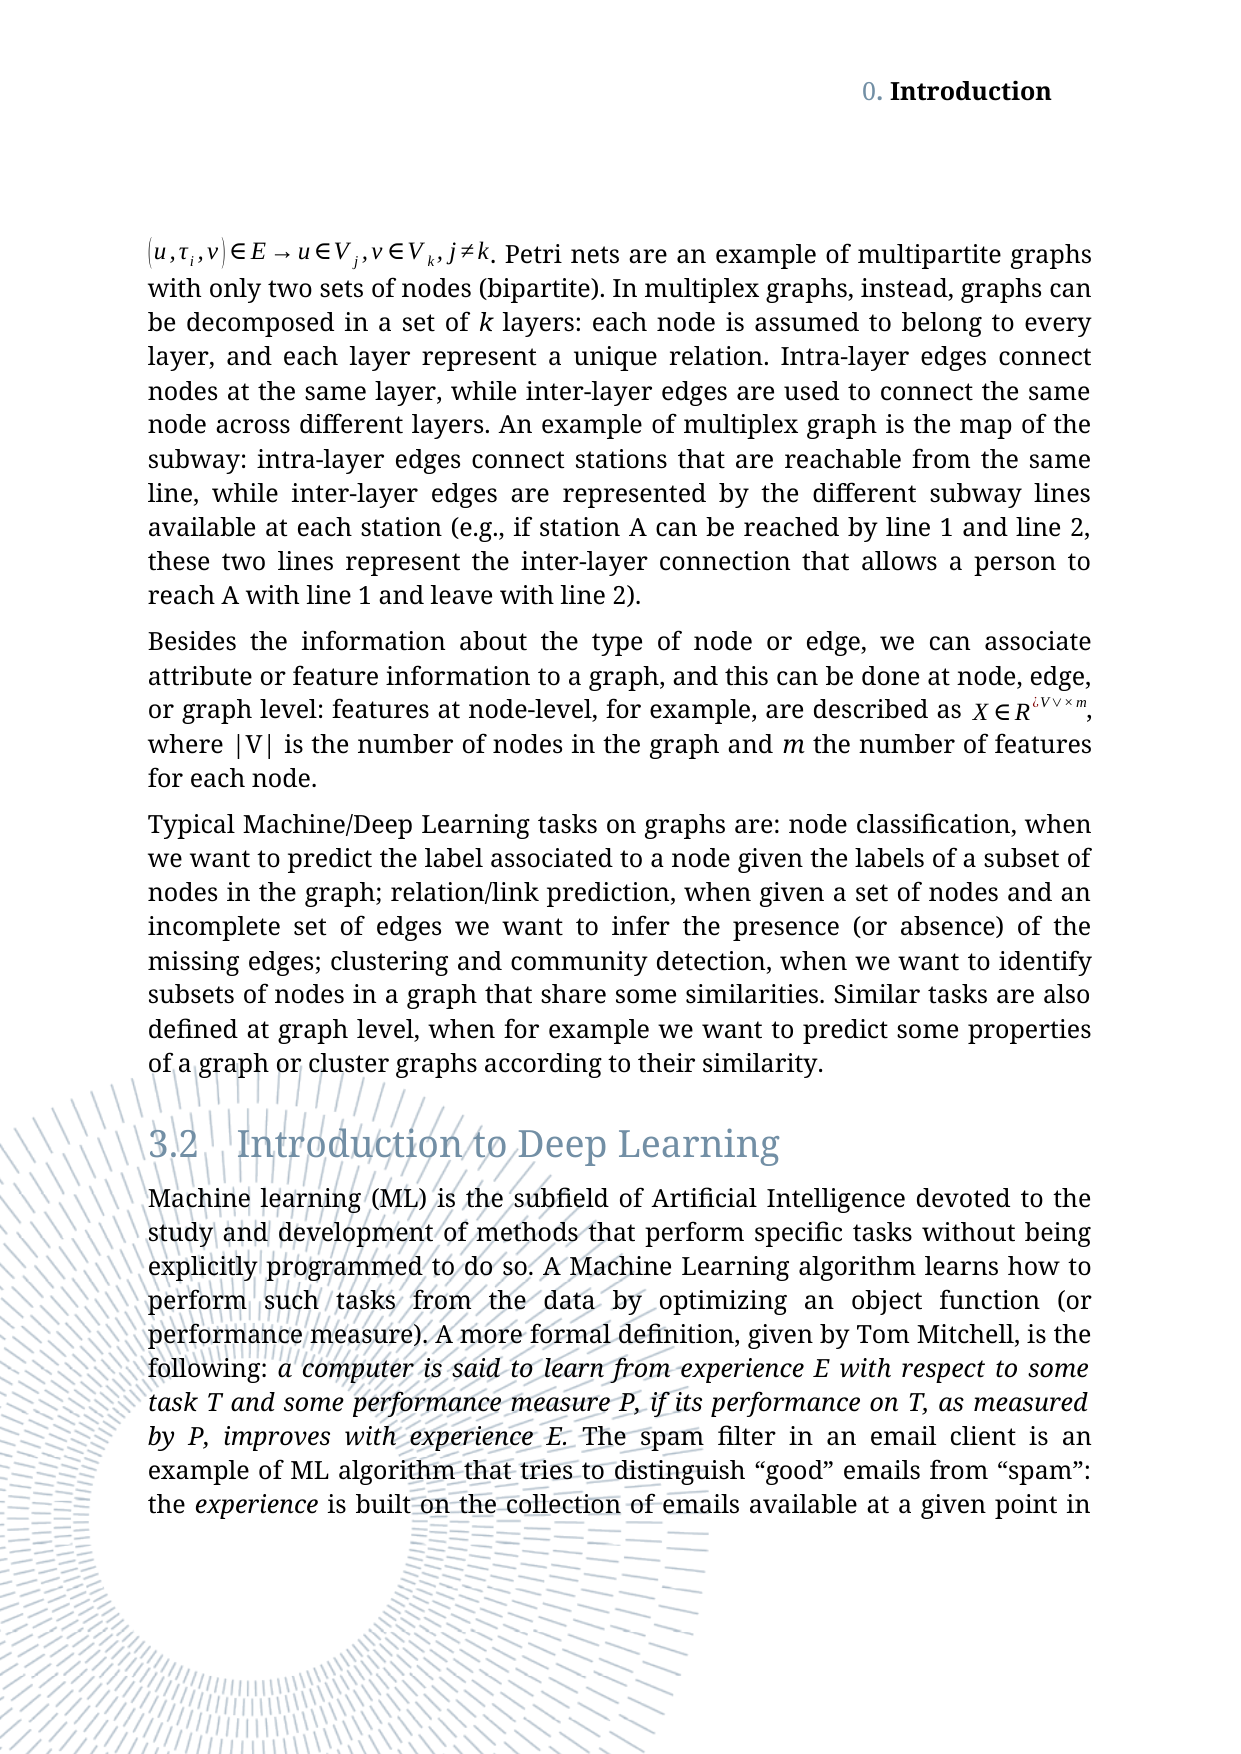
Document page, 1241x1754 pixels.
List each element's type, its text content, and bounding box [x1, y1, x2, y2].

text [148, 236, 1092, 612]
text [148, 1180, 1092, 1521]
text Typical Machine/Deep Learning tasks on graphs are: node classification, when we want to predict the label associated to a node given the labels of a subset of nodes in the graph; relation/link prediction, when given a set of nodes and an incomplete set of edges we want to infer the presence (or absence) of the missing edges; clustering and community detection, when we want to identify subsets of nodes in a graph that share some similarities. Similar tasks are also defined at graph level, when for example we want to predict some properties of a graph or cluster graphs according to their similarity. [148, 807, 1092, 1079]
subtitle Introduction to Deep Learning [148, 1117, 1092, 1168]
text Besides the information about the type of node or edge, we can associate attribute or feature information to a graph, and this can be done at node, edge, or graph level: features at node-level, for example, are described as , where |V| is the number of nodes in the graph and m the number of features for each node. [148, 624, 1092, 794]
